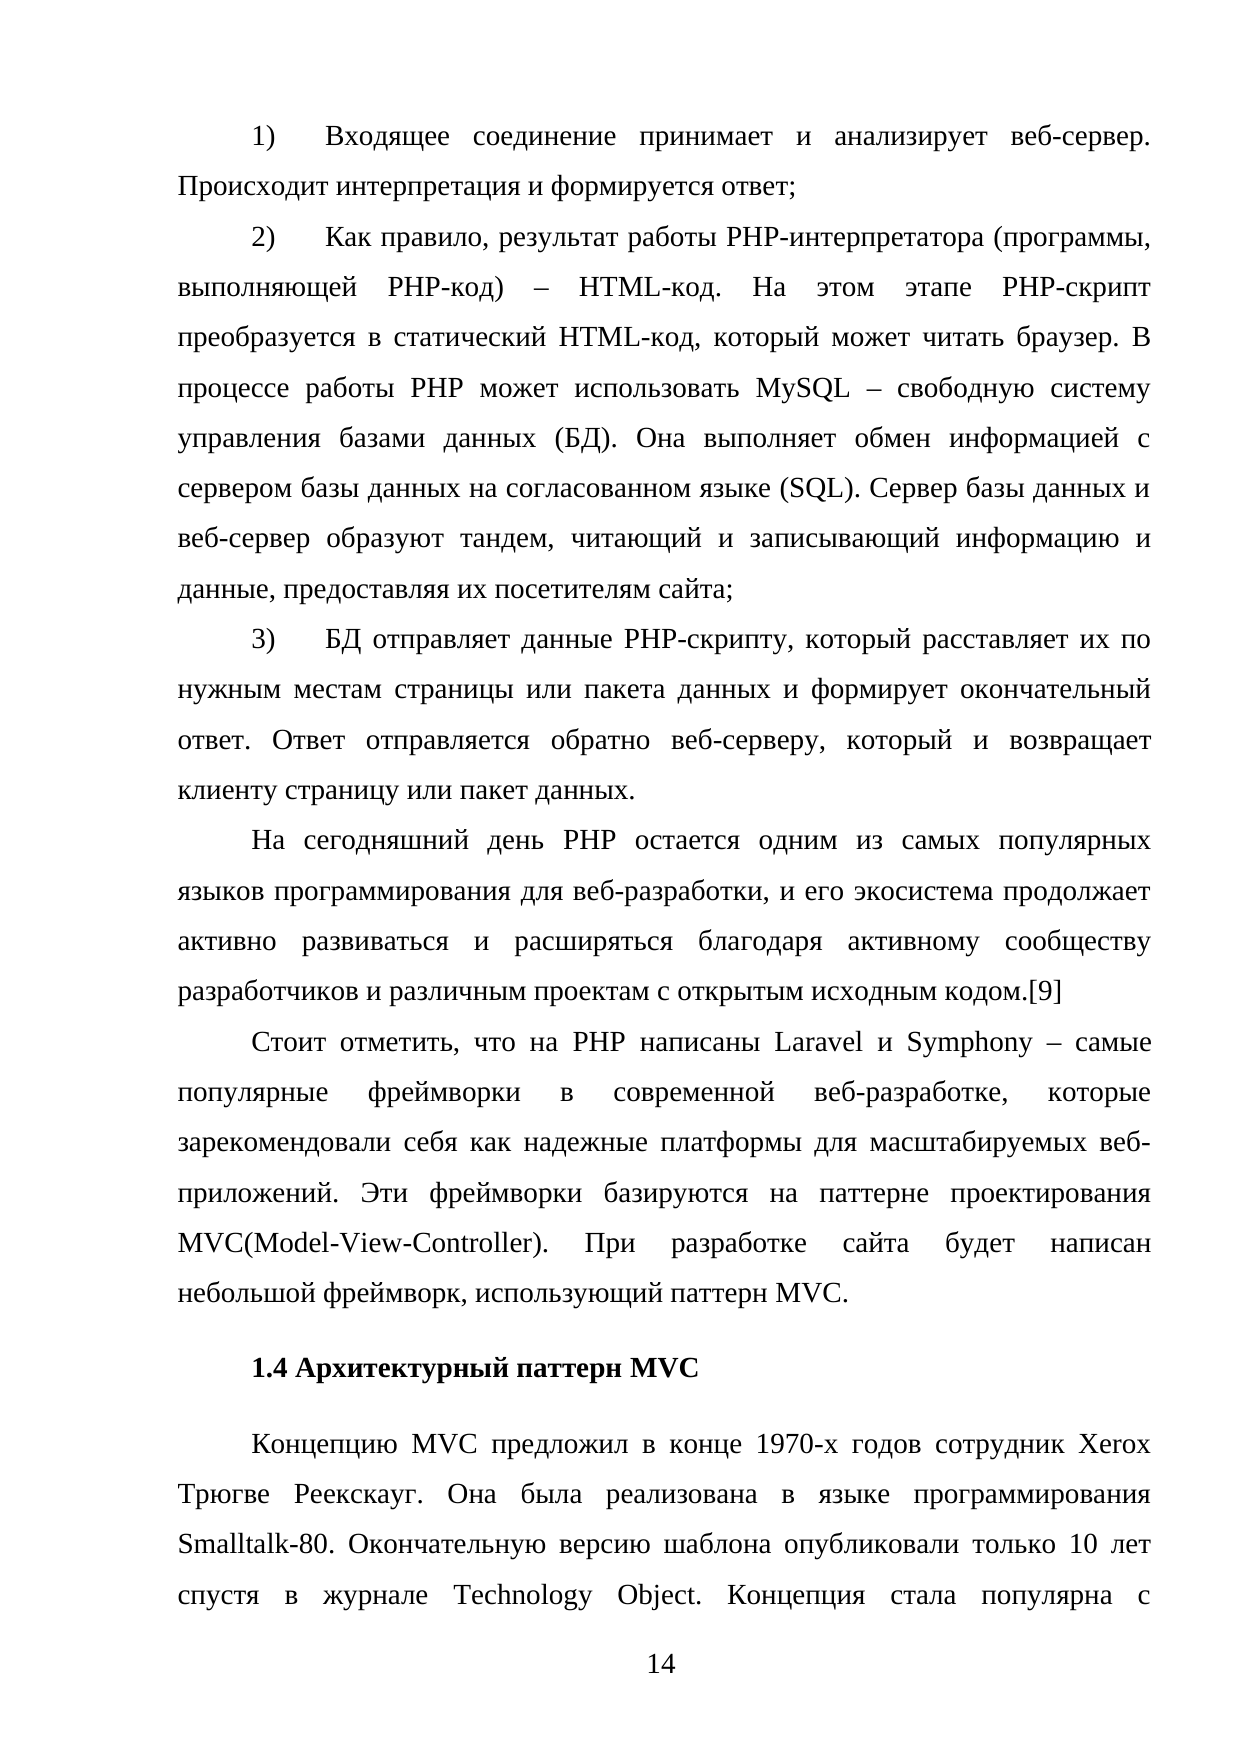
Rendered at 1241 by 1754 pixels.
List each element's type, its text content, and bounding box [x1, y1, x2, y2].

text На сегодняшний день PHP остается одним из самых популярных языков программирования для веб-разработки, и его экосистема продолжает активно развиваться и расширяться благодаря активному сообществу разработчиков и различным проектам с открытым исходным кодом.[9] [177, 822, 1152, 1007]
text 1.4 Архитектурный паттерн MVC [177, 1351, 1152, 1384]
text Стоит отметить, что на PHP написаны Laravel и Symphony – самые популярные фреймворки в современной веб-разработке, которые зарекомендовали себя как надежные платформы для масштабируемых веб-приложений. Эти фреймворки базируются на паттерне проектирования MVC(Model-View-Controller). При разработке сайта будет написан небольшой фреймворк, использующий паттерн MVC. [177, 1024, 1152, 1309]
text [177, 1426, 1152, 1610]
list Входящее соединение принимает и анализирует веб-сервер. Происходит интерпретация и формируется ответ; [177, 118, 1152, 202]
list БД отправляет данные PHP-скрипту, который расставляет их по нужным местам страницы или пакета данных и формирует окончательный ответ. Ответ отправляется обратно веб-серверу, который и возвращает клиенту страницу или пакет данных. [177, 621, 1152, 806]
list Как правило, результат работы PHP-интерпретатора (программы, выполняющей PHP-код) – HTML-код. На этом этапе PHP-скрипт преобразуется в статический HTML-код, который может читать браузер. В процессе работы PHP может использовать MySQL – свободную систему управления базами данных (БД). Она выполняет обмен информацией с сервером базы данных на согласованном языке (SQL). Сервер базы данных и веб-сервер образуют тандем, читающий и записывающий информацию и данные, предоставляя их посетителям сайта; [177, 219, 1152, 604]
